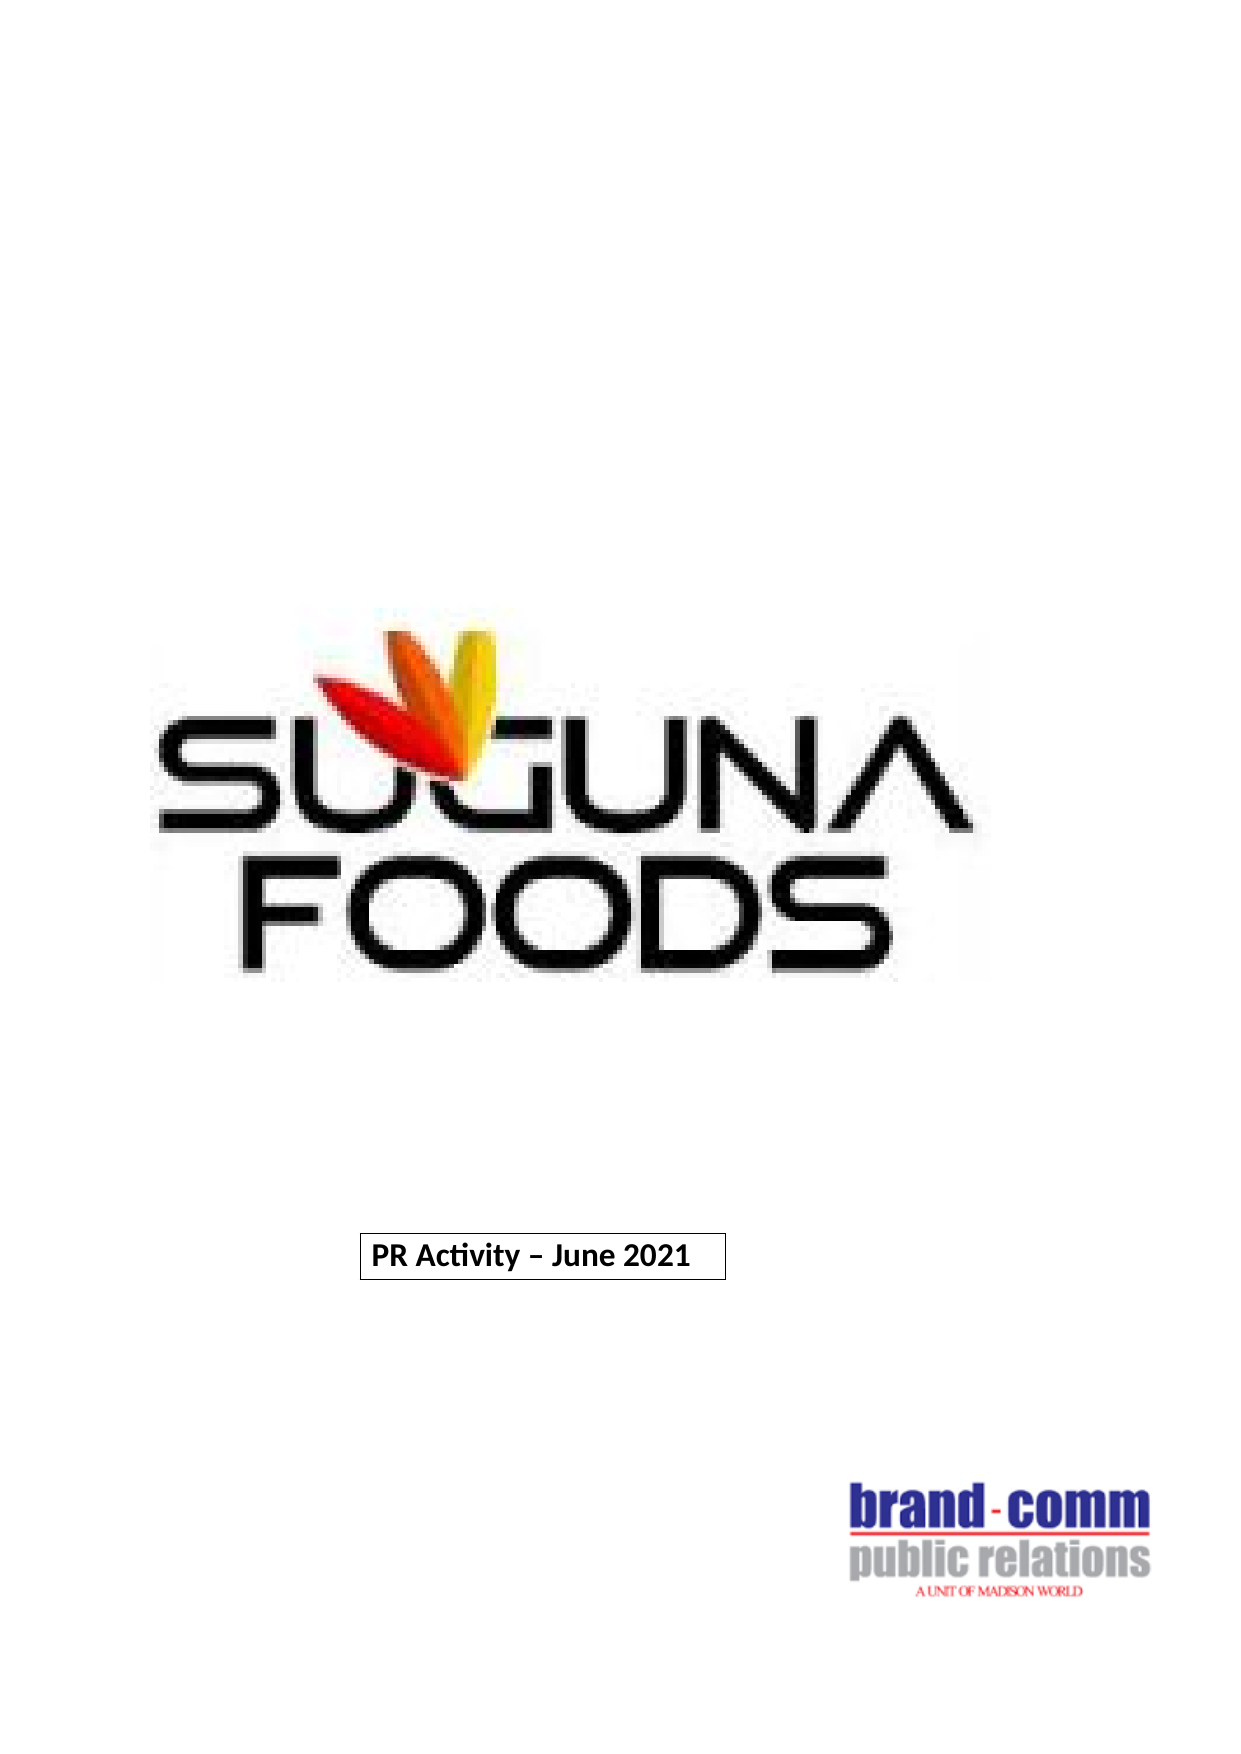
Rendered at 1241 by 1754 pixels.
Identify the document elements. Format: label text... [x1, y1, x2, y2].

picture [822, 1341, 1174, 1694]
table_header PR Activity – June 2021 [361, 1234, 725, 1278]
picture [150, 384, 992, 1226]
